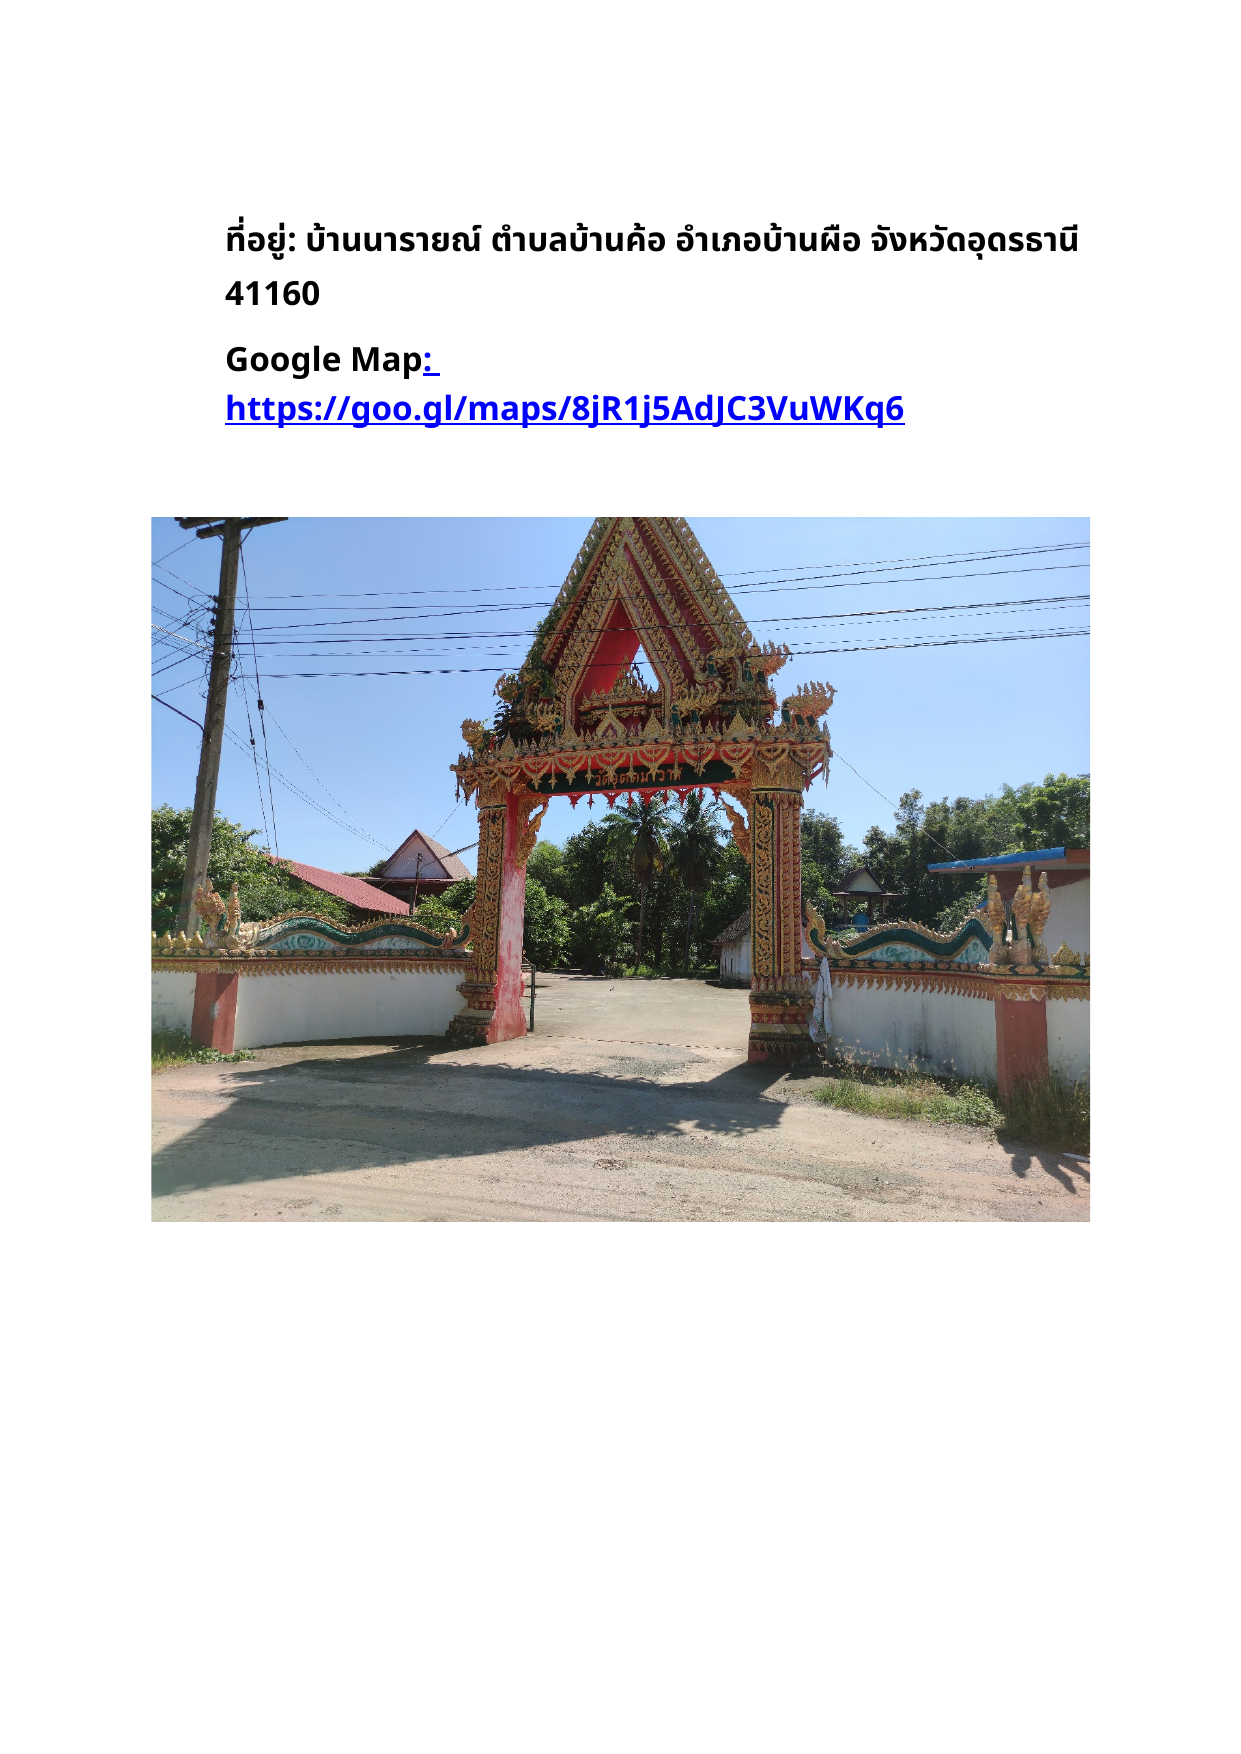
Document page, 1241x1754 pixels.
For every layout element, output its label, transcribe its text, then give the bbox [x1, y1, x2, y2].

picture [151, 517, 1091, 1222]
text Google Map: https://goo.gl/maps/8jR1j5AdJC3VuWKq6 [225, 335, 1090, 430]
text ที่อยู่: บ้านนารายณ์ ตำบลบ้านค้อ อำเภอบ้านผือ จังหวัดอุดรธานี 41160 [225, 216, 1090, 315]
